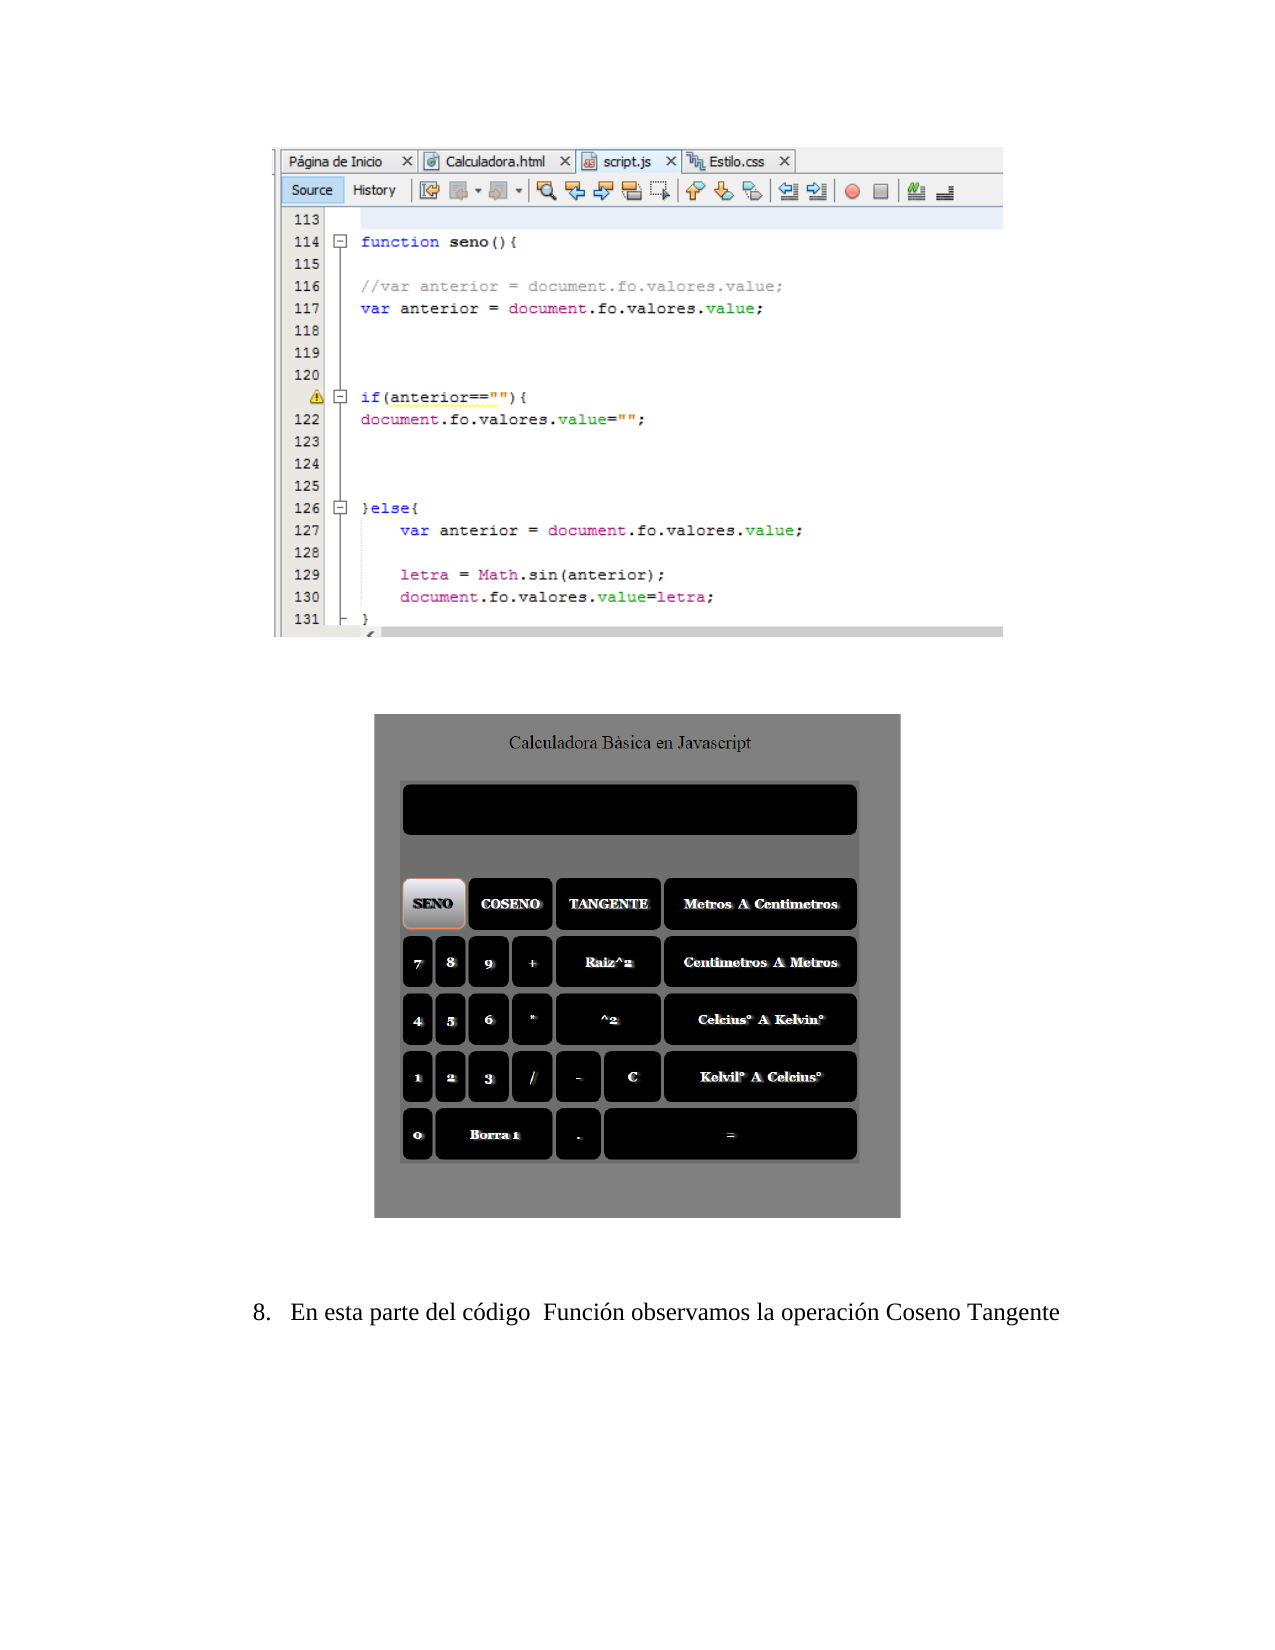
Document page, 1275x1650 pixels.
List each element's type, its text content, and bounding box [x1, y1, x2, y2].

picture [374, 714, 901, 1218]
list En esta parte del código Función observamos la operación Coseno Tangente [215, 1297, 1098, 1326]
picture [271, 147, 1004, 637]
